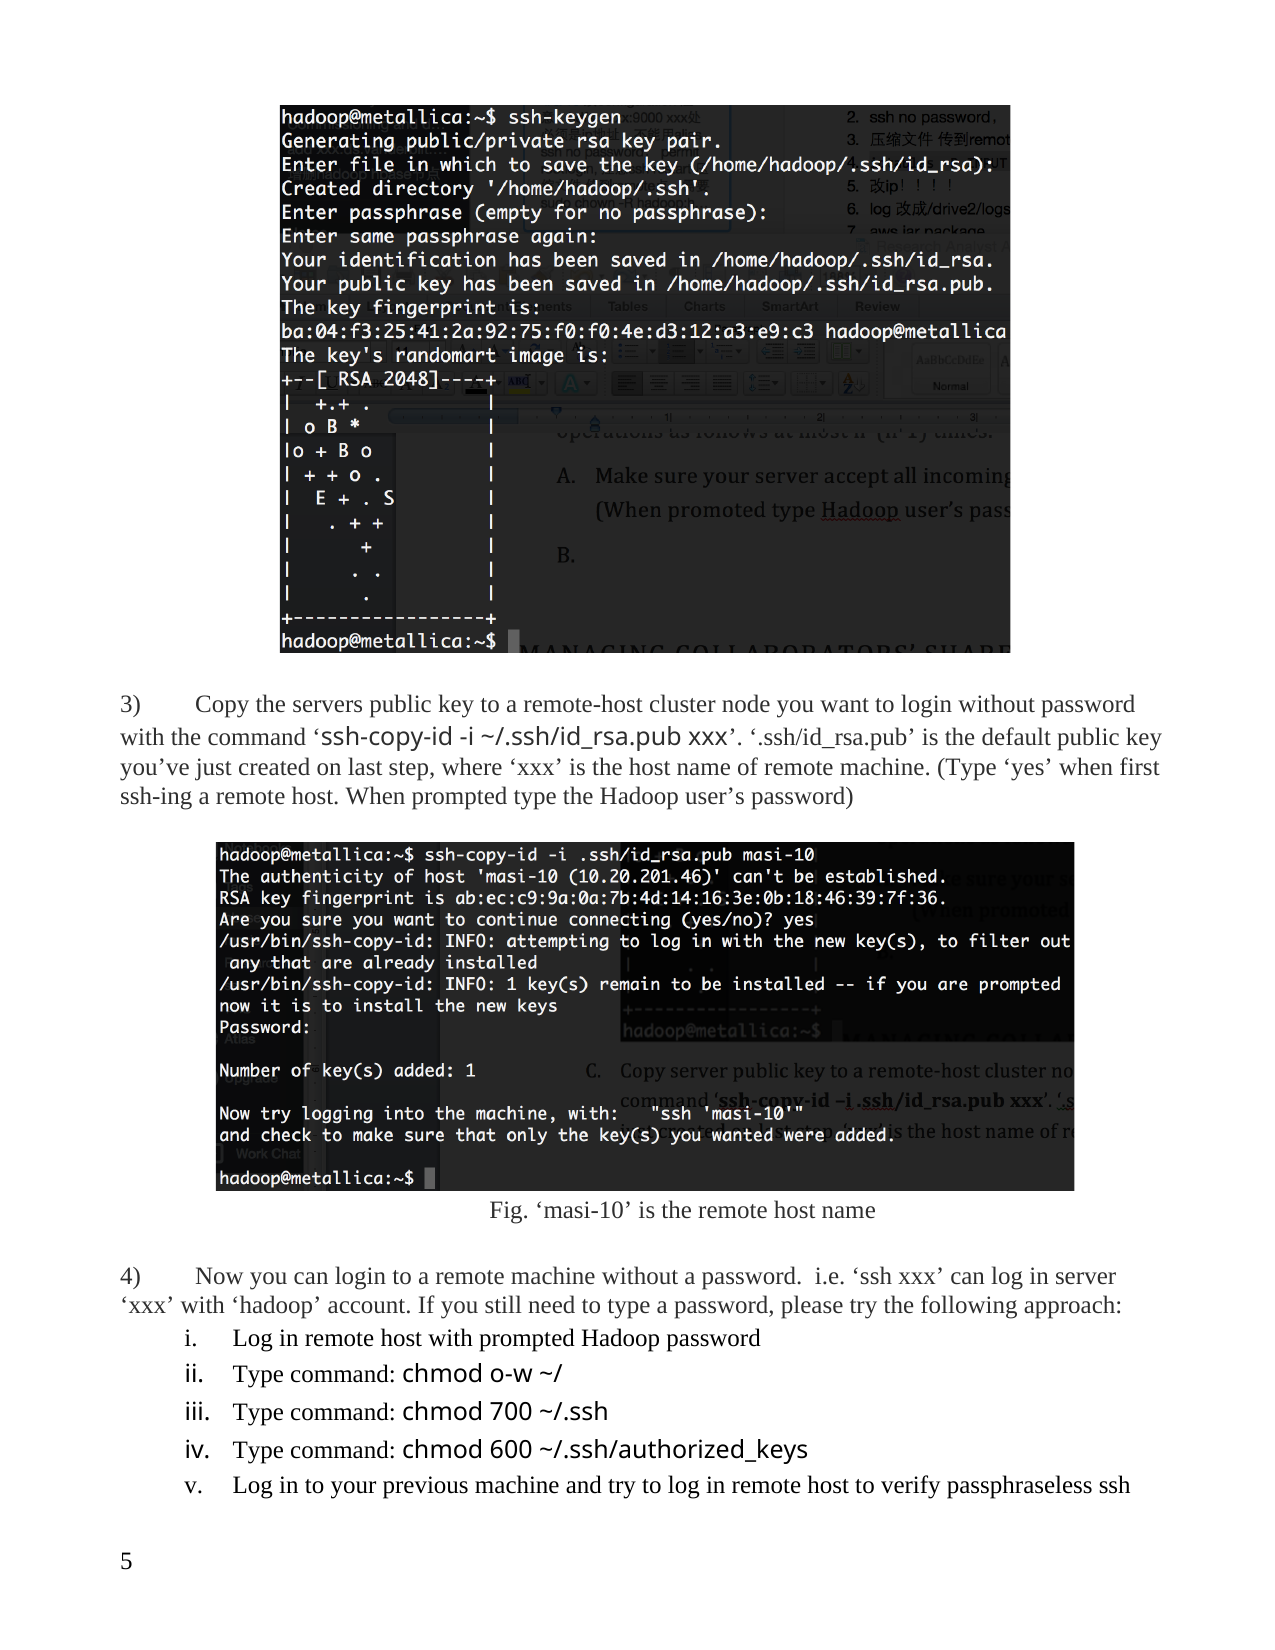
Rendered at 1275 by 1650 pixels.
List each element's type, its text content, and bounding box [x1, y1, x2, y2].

picture [279, 105, 1011, 653]
subtitle Type command: chmod 600 ~/.ssh/authorized_keys [184, 1432, 1170, 1466]
picture [215, 842, 1075, 1191]
subtitle Type command: chmod 700 ~/.ssh [184, 1394, 1170, 1428]
subtitle Log in remote host with prompted Hadoop password [184, 1323, 1170, 1351]
subtitle Log in to your previous machine and try to log in remote host to verify passphraseless ssh [184, 1470, 1170, 1499]
subtitle Type command: chmod o-w ~/ [184, 1356, 1170, 1390]
subtitle Fig. ‘masi-10’ is the remote host name [195, 1195, 1170, 1224]
subtitle Now you can login to a remote machine without a password. i.e. ‘ssh xxx’ can log in server ‘xxx’ with ‘hadoop’ account. If you still need to type a password, please try the following approach: [120, 1261, 1170, 1318]
subtitle Copy the servers public key to a remote-host cluster node you want to login without password with the command ‘ssh-copy-id -i ~/.ssh/id_rsa.pub xxx’. ‘.ssh/id_rsa.pub’ is the default public key you’ve just created on last step, where ‘xxx’ is the host name of remote machine. (Type ‘yes’ when first ssh-ing a remote host. When prompted type the Hadoop user’s password) [120, 689, 1170, 810]
